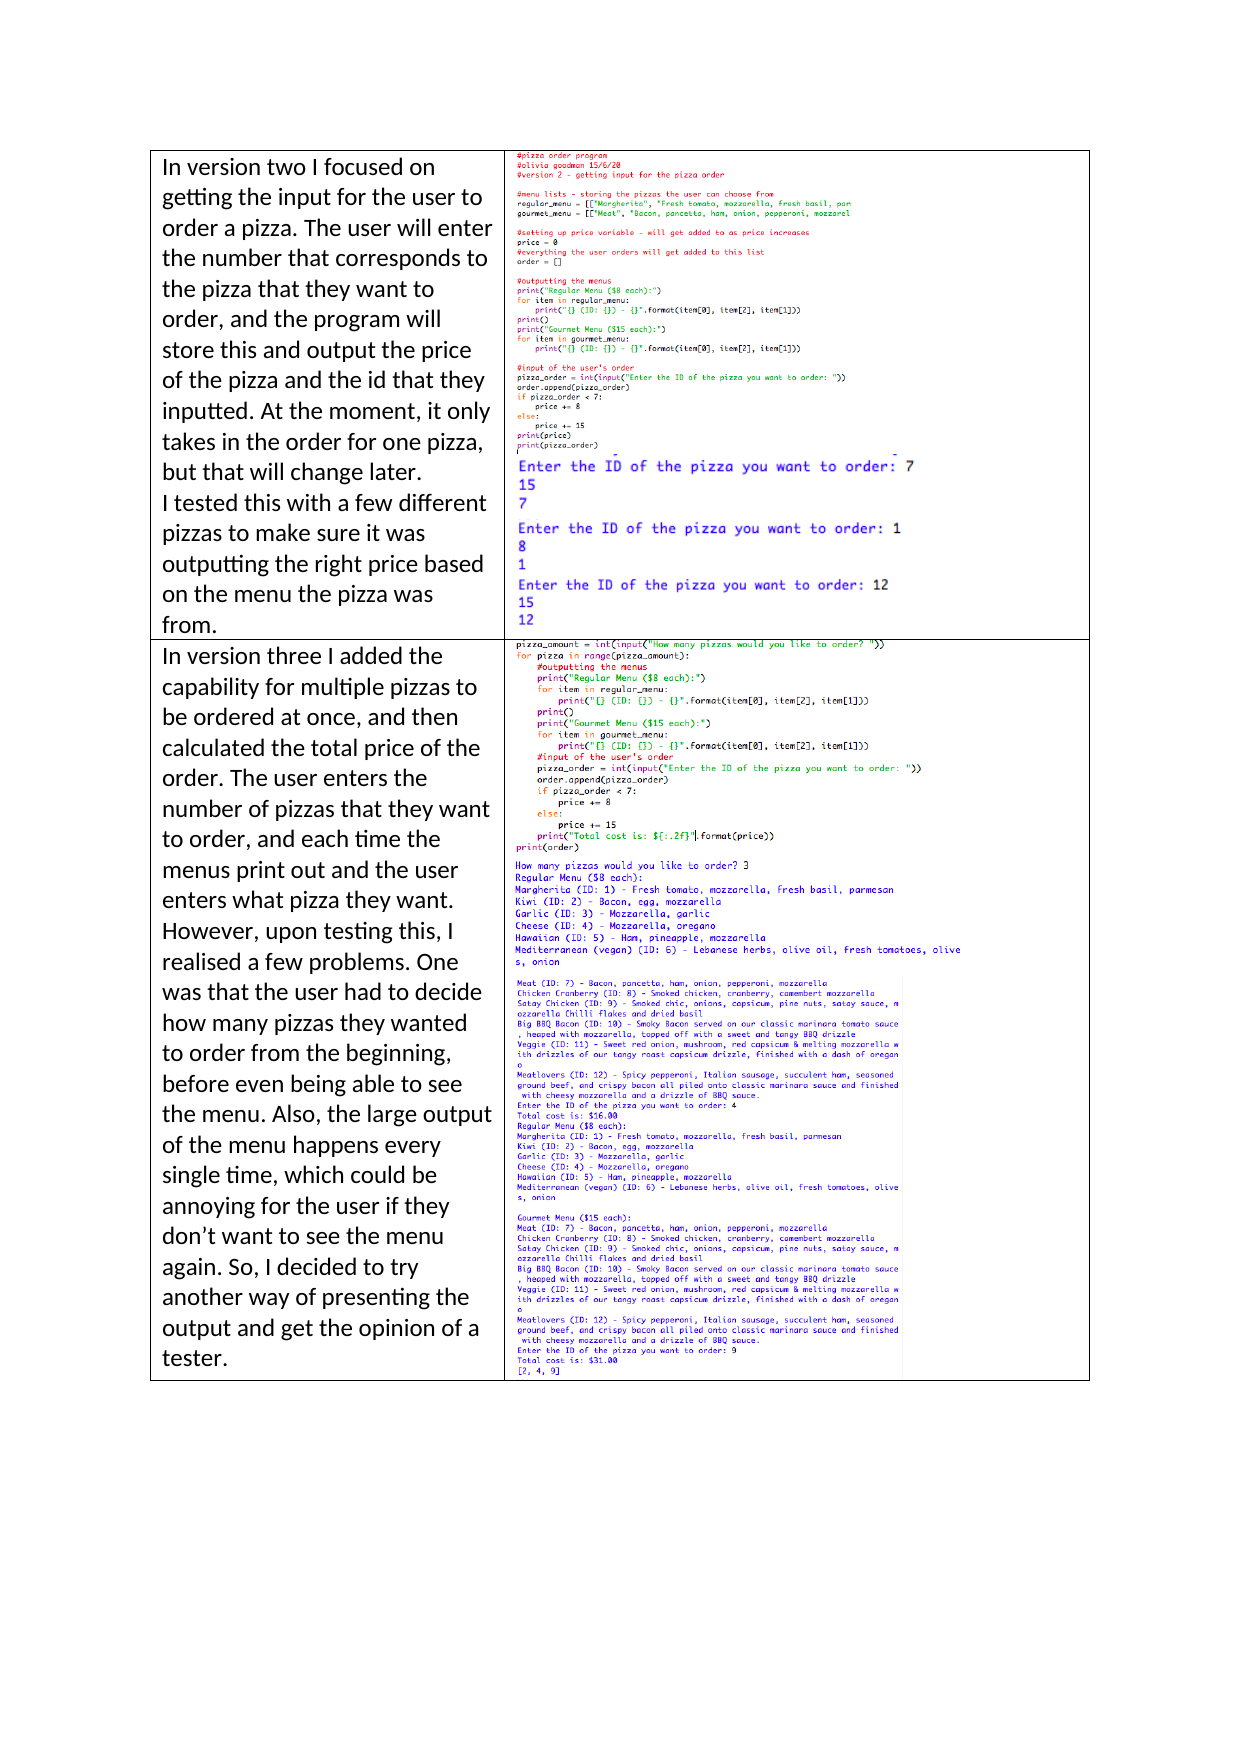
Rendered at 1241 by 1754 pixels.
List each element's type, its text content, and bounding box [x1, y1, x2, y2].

table_cell [903, 640, 1089, 1380]
picture [515, 640, 961, 1380]
picture [515, 151, 918, 627]
table_cell In version three I added the capability for multiple pizzas to be ordered at once, and then calculated the total price of the order. The user enters the number of pizzas that they want to order, and each time the menus print out and the user enters what pizza they want. However, upon testing this, I realised a few problems. One was that the user had to decide how many pizzas they wanted to order from the beginning, before even being able to see the menu. Also, the large output of the menu happens every single time, which could be annoying for the user if they don’t want to see the menu again. So, I decided to try another way of presenting the output and get the opinion of a tester. [151, 640, 504, 1380]
table_cell In version two I focused on getting the input for the user to order a pizza. The user will enter the number that corresponds to the pizza that they want to order, and the program will store this and output the price of the pizza and the id that they inputted. At the moment, it only takes in the order for one pizza, but that will change later. I tested this with a few different pizzas to make sure it was outputting the right price based on the menu the pizza was from. [151, 151, 504, 639]
table_cell [505, 640, 515, 1380]
table_cell [505, 151, 1089, 639]
